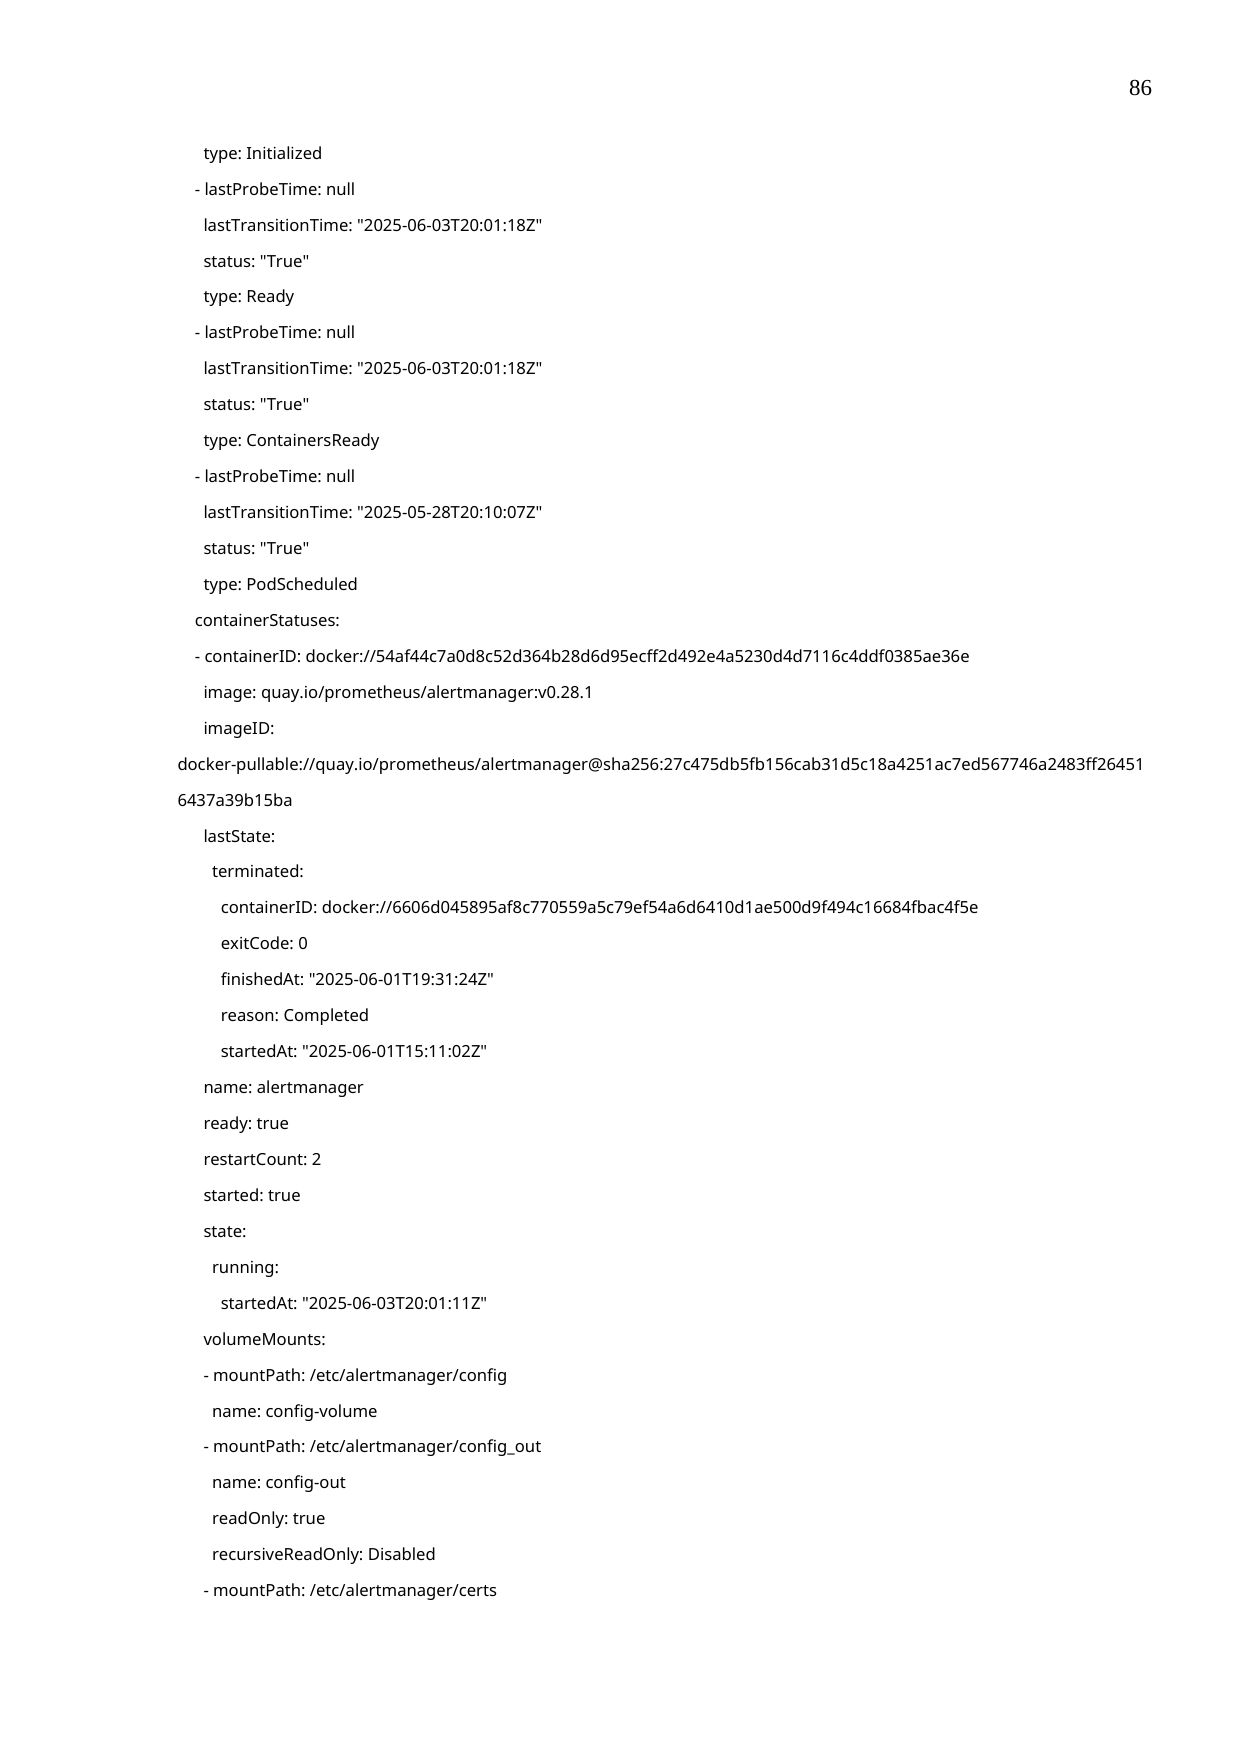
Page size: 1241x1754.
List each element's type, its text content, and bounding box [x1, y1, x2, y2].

text volumeMounts: [177, 1314, 1152, 1350]
text lastTransitionTime: "2025-06-03T20:01:18Z" [177, 344, 1152, 380]
text status: "True" [177, 236, 1152, 272]
text image: quay.io/prometheus/alertmanager:v0.28.1 [177, 667, 1152, 703]
text - mountPath: /etc/alertmanager/certs [177, 1566, 1152, 1602]
text - containerID: docker://54af44c7a0d8c52d364b28d6d95ecff2d492e4a5230d4d7116c4ddf0385ae36e [177, 631, 1152, 667]
text name: alertmanager [177, 1062, 1152, 1098]
text - mountPath: /etc/alertmanager/config_out [177, 1422, 1152, 1458]
text containerStatuses: [177, 595, 1152, 631]
text lastTransitionTime: "2025-06-03T20:01:18Z" [177, 200, 1152, 236]
text type: PodScheduled [177, 559, 1152, 595]
text reason: Completed [177, 991, 1152, 1027]
text status: "True" [177, 523, 1152, 559]
text containerID: docker://6606d045895af8c770559a5c79ef54a6d6410d1ae500d9f494c16684fbac4f5e [177, 883, 1152, 919]
text type: ContainersReady [177, 416, 1152, 452]
text status: "True" [177, 380, 1152, 416]
text - mountPath: /etc/alertmanager/config [177, 1350, 1152, 1386]
text recursiveReadOnly: Disabled [177, 1530, 1152, 1566]
text startedAt: "2025-06-01T15:11:02Z" [177, 1027, 1152, 1062]
text state: [177, 1206, 1152, 1242]
text - lastProbeTime: null [177, 308, 1152, 344]
text ready: true [177, 1098, 1152, 1134]
text name: config-out [177, 1458, 1152, 1494]
text type: Ready [177, 272, 1152, 308]
text imageID: docker-pullable://quay.io/prometheus/alertmanager@sha256:27c475db5fb156cab31d5c18a4251ac7ed567746a2483ff264516437a39b15ba [177, 703, 1152, 811]
text started: true [177, 1170, 1152, 1206]
text type: Initialized [177, 128, 1152, 164]
text exitCode: 0 [177, 919, 1152, 955]
text lastTransitionTime: "2025-05-28T20:10:07Z" [177, 487, 1152, 523]
text finishedAt: "2025-06-01T19:31:24Z" [177, 955, 1152, 991]
text lastState: [177, 811, 1152, 847]
text restartCount: 2 [177, 1134, 1152, 1170]
text name: config-volume [177, 1386, 1152, 1422]
text startedAt: "2025-06-03T20:01:11Z" [177, 1278, 1152, 1314]
text - lastProbeTime: null [177, 164, 1152, 200]
text running: [177, 1242, 1152, 1278]
text terminated: [177, 847, 1152, 883]
text readOnly: true [177, 1494, 1152, 1530]
text - lastProbeTime: null [177, 452, 1152, 487]
